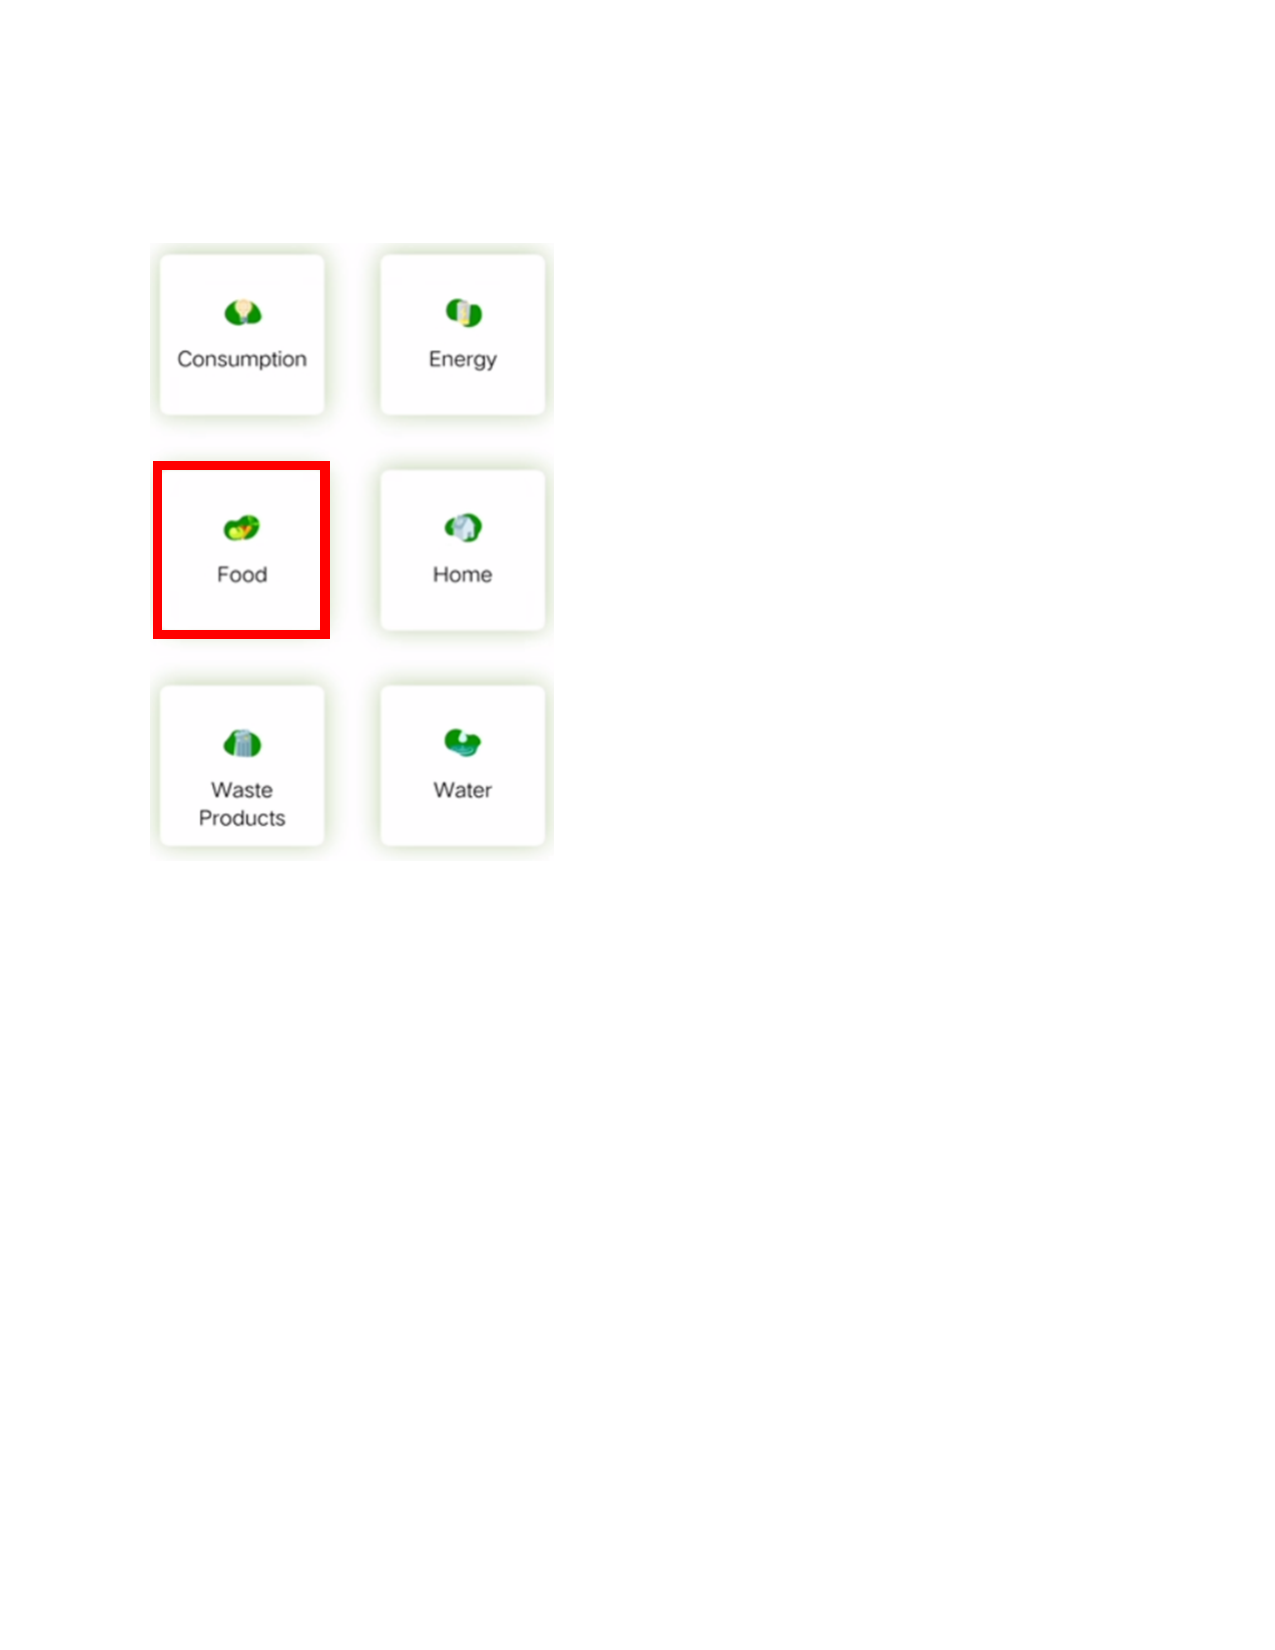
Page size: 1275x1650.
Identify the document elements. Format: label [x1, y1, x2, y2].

picture [150, 243, 554, 861]
